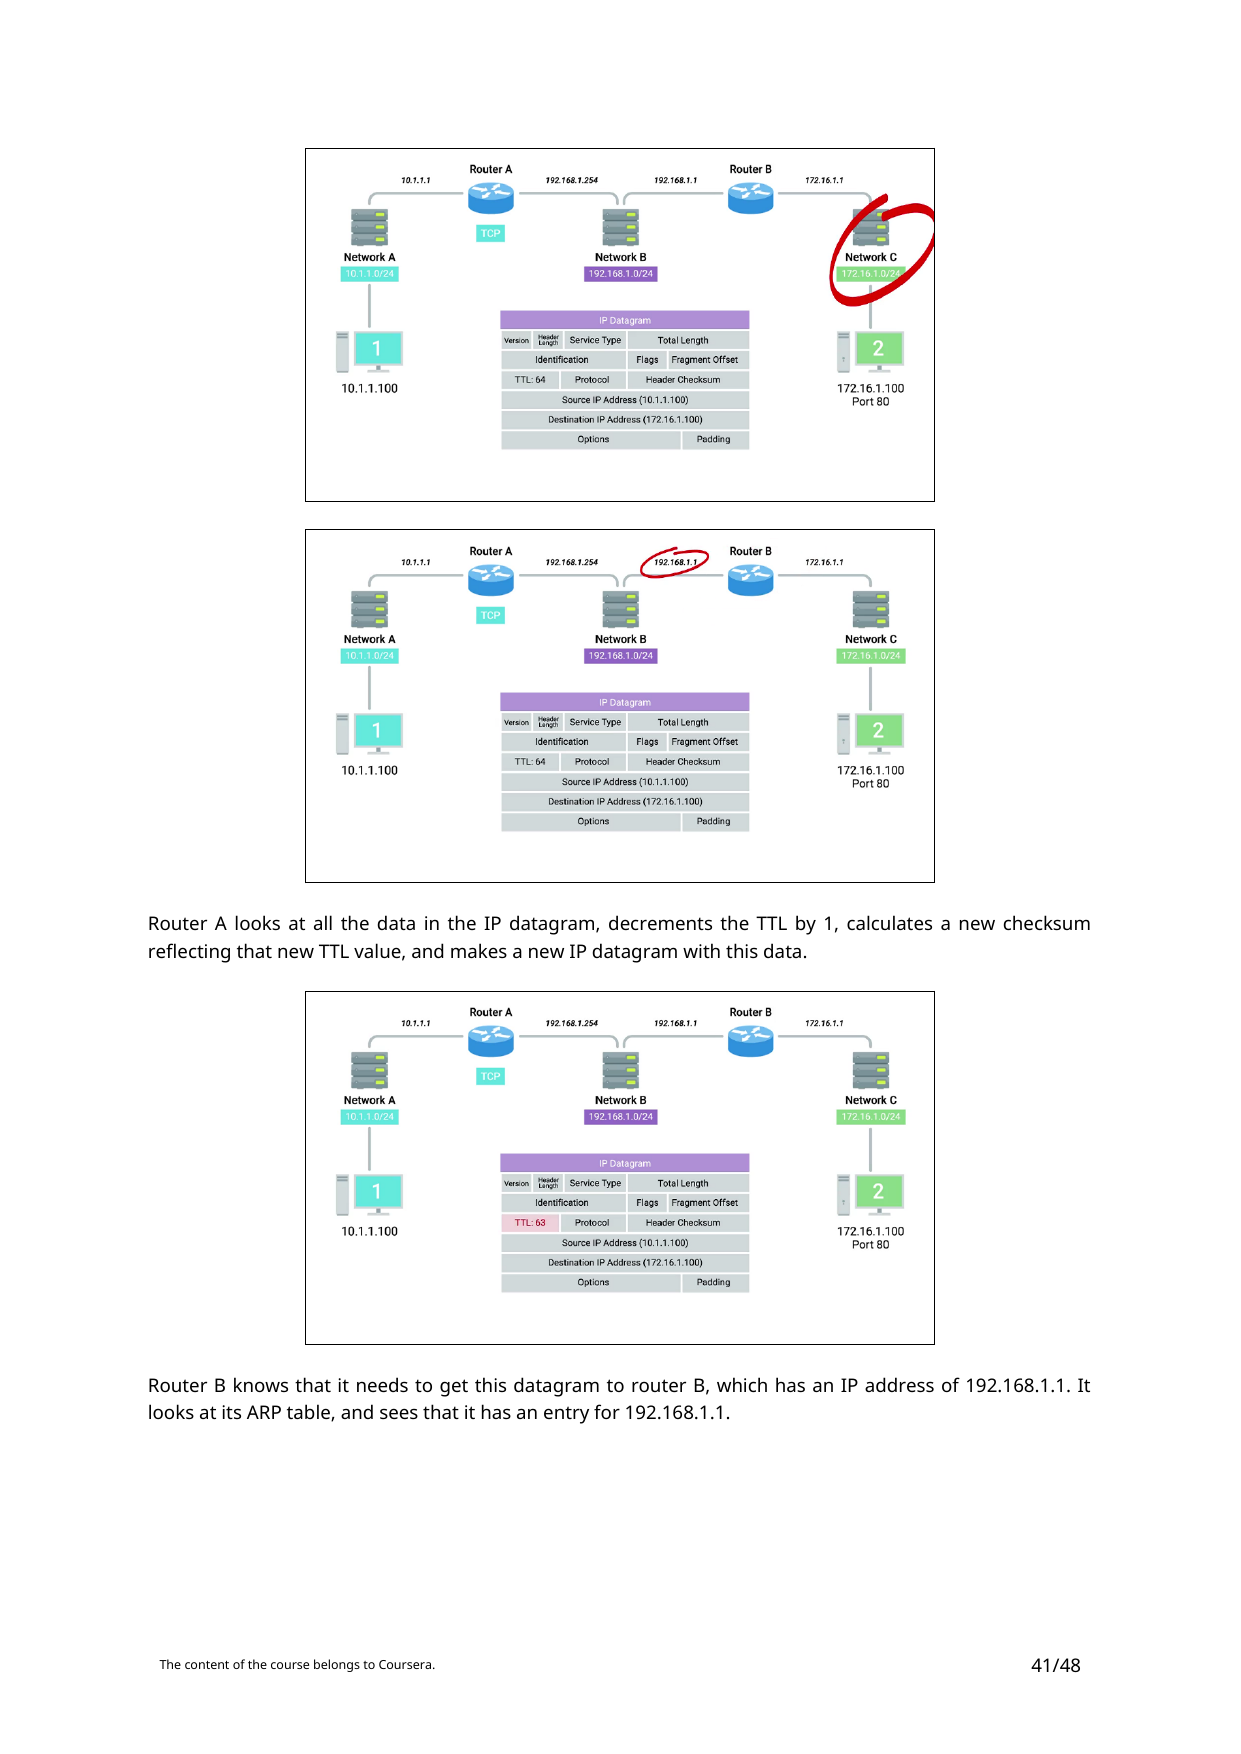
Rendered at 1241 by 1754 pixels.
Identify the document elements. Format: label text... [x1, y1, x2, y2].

picture [306, 149, 934, 501]
picture [306, 992, 934, 1344]
text Router A looks at all the data in the IP datagram, decrements the TTL by 1, calculates a new checksum reflecting that new TTL value, and makes a new IP datagram with this data. [148, 911, 1093, 963]
text Router B knows that it needs to get this datagram to router B, which has an IP address of 192.168.1.1. It looks at its ARP table, and sees that it has an entry for 192.168.1.1. [148, 1372, 1093, 1425]
picture [306, 530, 934, 882]
